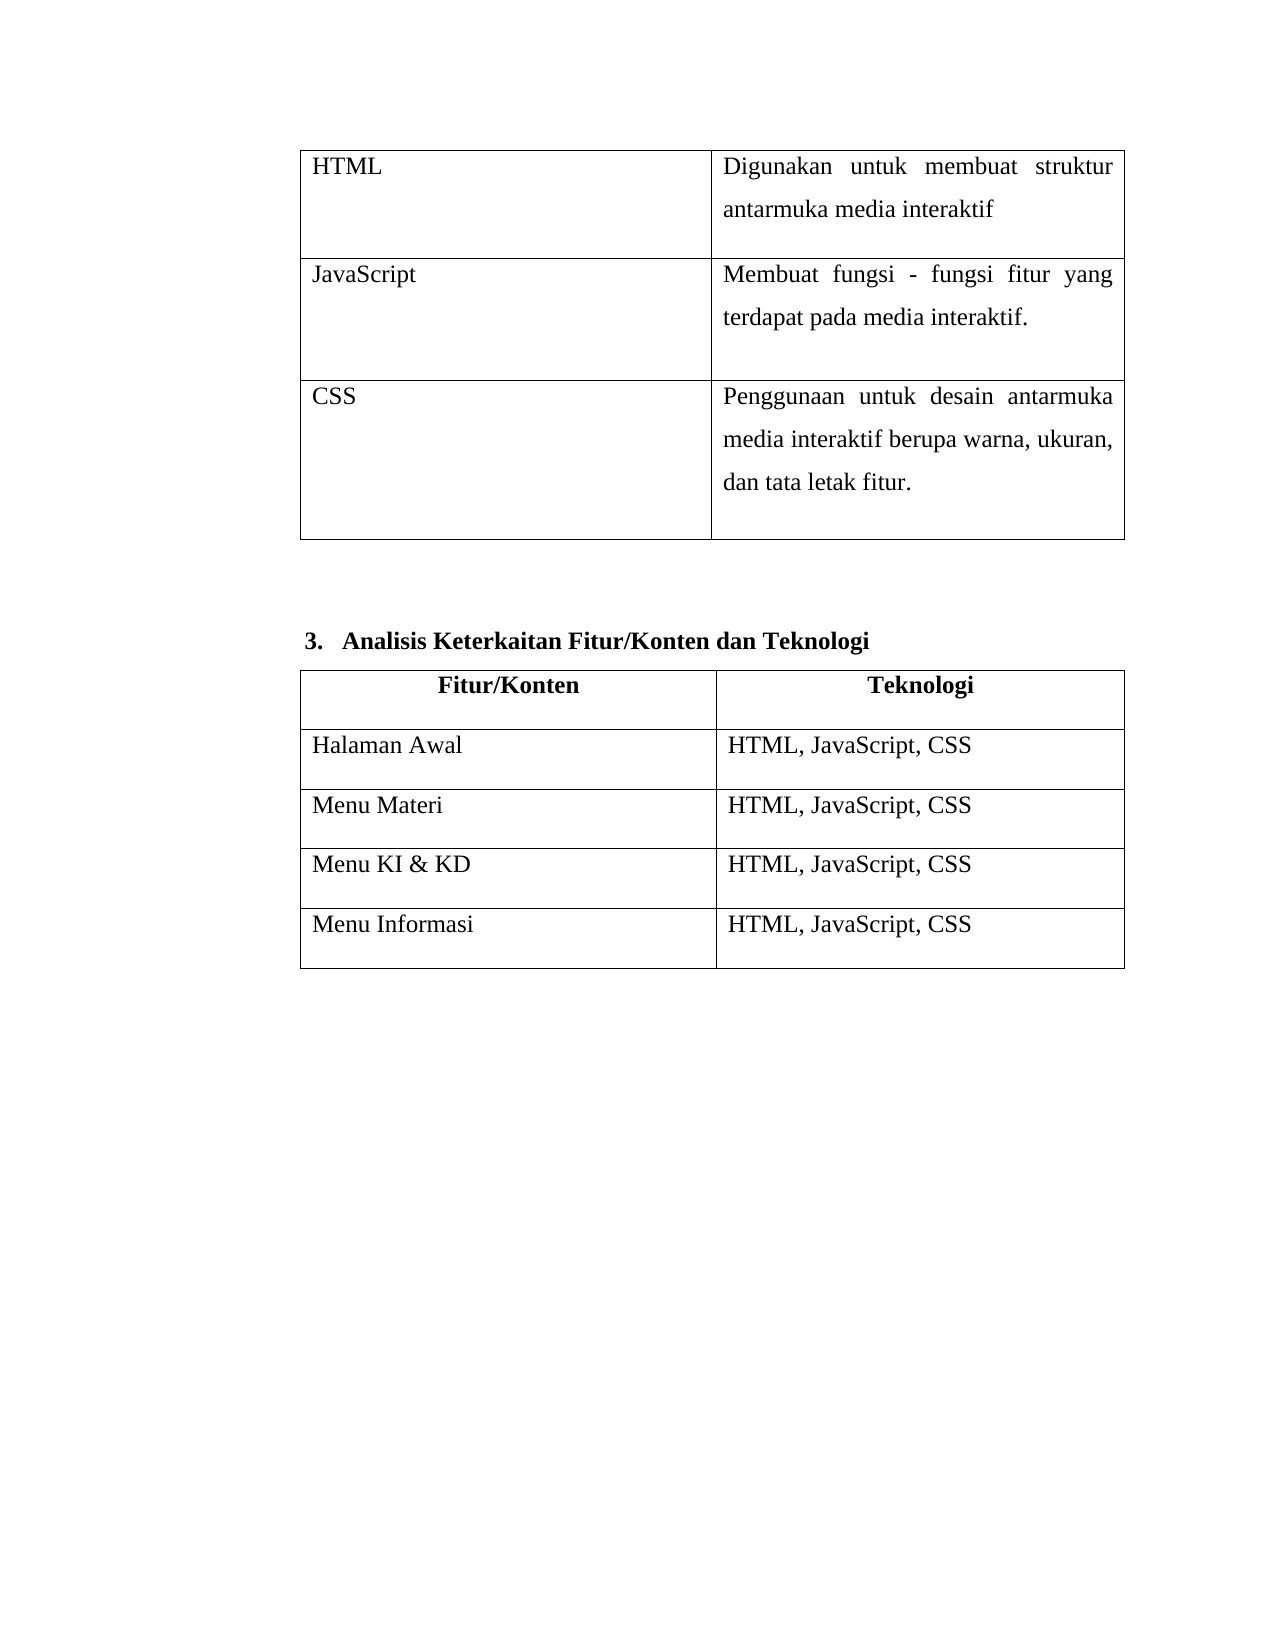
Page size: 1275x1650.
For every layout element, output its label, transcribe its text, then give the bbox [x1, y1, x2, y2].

table_cell Menu KI & KD [301, 849, 716, 908]
table_cell CSS [301, 381, 711, 539]
table_cell Halaman Awal [301, 730, 716, 789]
table_cell HTML, JavaScript, CSS [717, 909, 1124, 967]
table_header Teknologi [717, 671, 1124, 729]
table_cell HTML [301, 151, 711, 258]
table_cell Menu Informasi [301, 909, 716, 967]
table_cell Menu Materi [301, 790, 716, 848]
table_cell HTML, JavaScript, CSS [717, 849, 1124, 908]
table_cell HTML, JavaScript, CSS [717, 790, 1124, 848]
table_cell Digunakan untuk membuat struktur antarmuka media interaktif [712, 151, 1124, 258]
table_cell JavaScript [301, 259, 711, 380]
list Analisis Keterkaitan Fitur/Konten dan Teknologi [304, 626, 1125, 655]
table_cell HTML, JavaScript, CSS [717, 730, 1124, 789]
table_cell Penggunaan untuk desain antarmuka media interaktif berupa warna, ukuran, dan tata letak fitur. [712, 381, 1124, 539]
table_cell Membuat fungsi - fungsi fitur yang terdapat pada media interaktif. [712, 259, 1124, 380]
table_header Fitur/Konten [301, 671, 716, 729]
